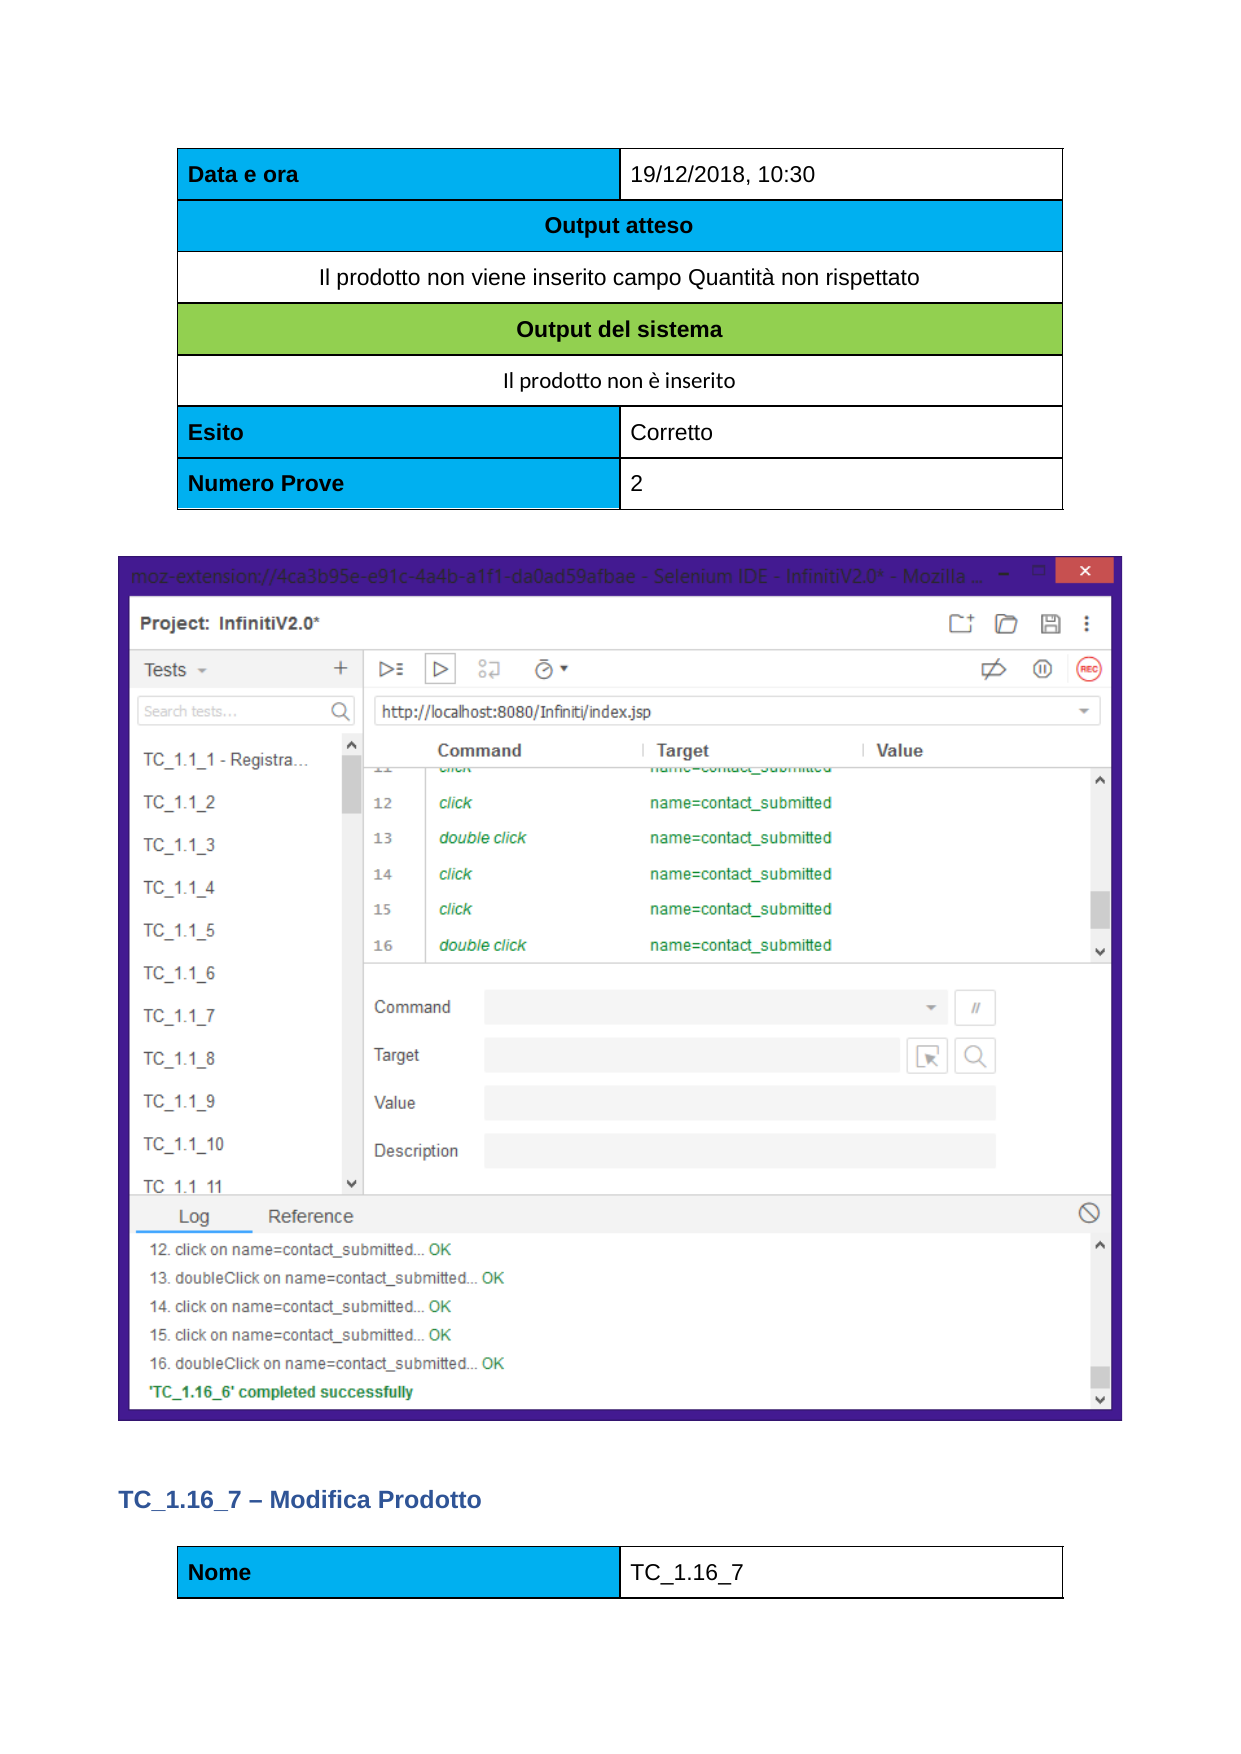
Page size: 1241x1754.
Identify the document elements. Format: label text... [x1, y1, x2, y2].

table_cell Il prodotto non è inserito [178, 356, 1062, 405]
table_cell 19/12/2018, 10:30 [621, 149, 1062, 199]
subtitle TC_1.16_7 – Modifica Prodotto [118, 1485, 1122, 1514]
table_header Nome [178, 1547, 619, 1597]
table_header TC_1.16_7 [621, 1547, 1062, 1597]
table_cell Data e ora [178, 149, 619, 199]
table_cell 2 [621, 459, 1062, 508]
table_cell Esito [178, 407, 619, 457]
table_cell Il prodotto non viene inserito campo Quantità non rispettato [178, 252, 1062, 302]
picture [118, 556, 1123, 1421]
table_cell Corretto [621, 407, 1062, 457]
table_cell Output del sistema [178, 304, 1062, 354]
table_cell Numero Prove [178, 459, 619, 508]
table_cell Output atteso [178, 201, 1062, 251]
